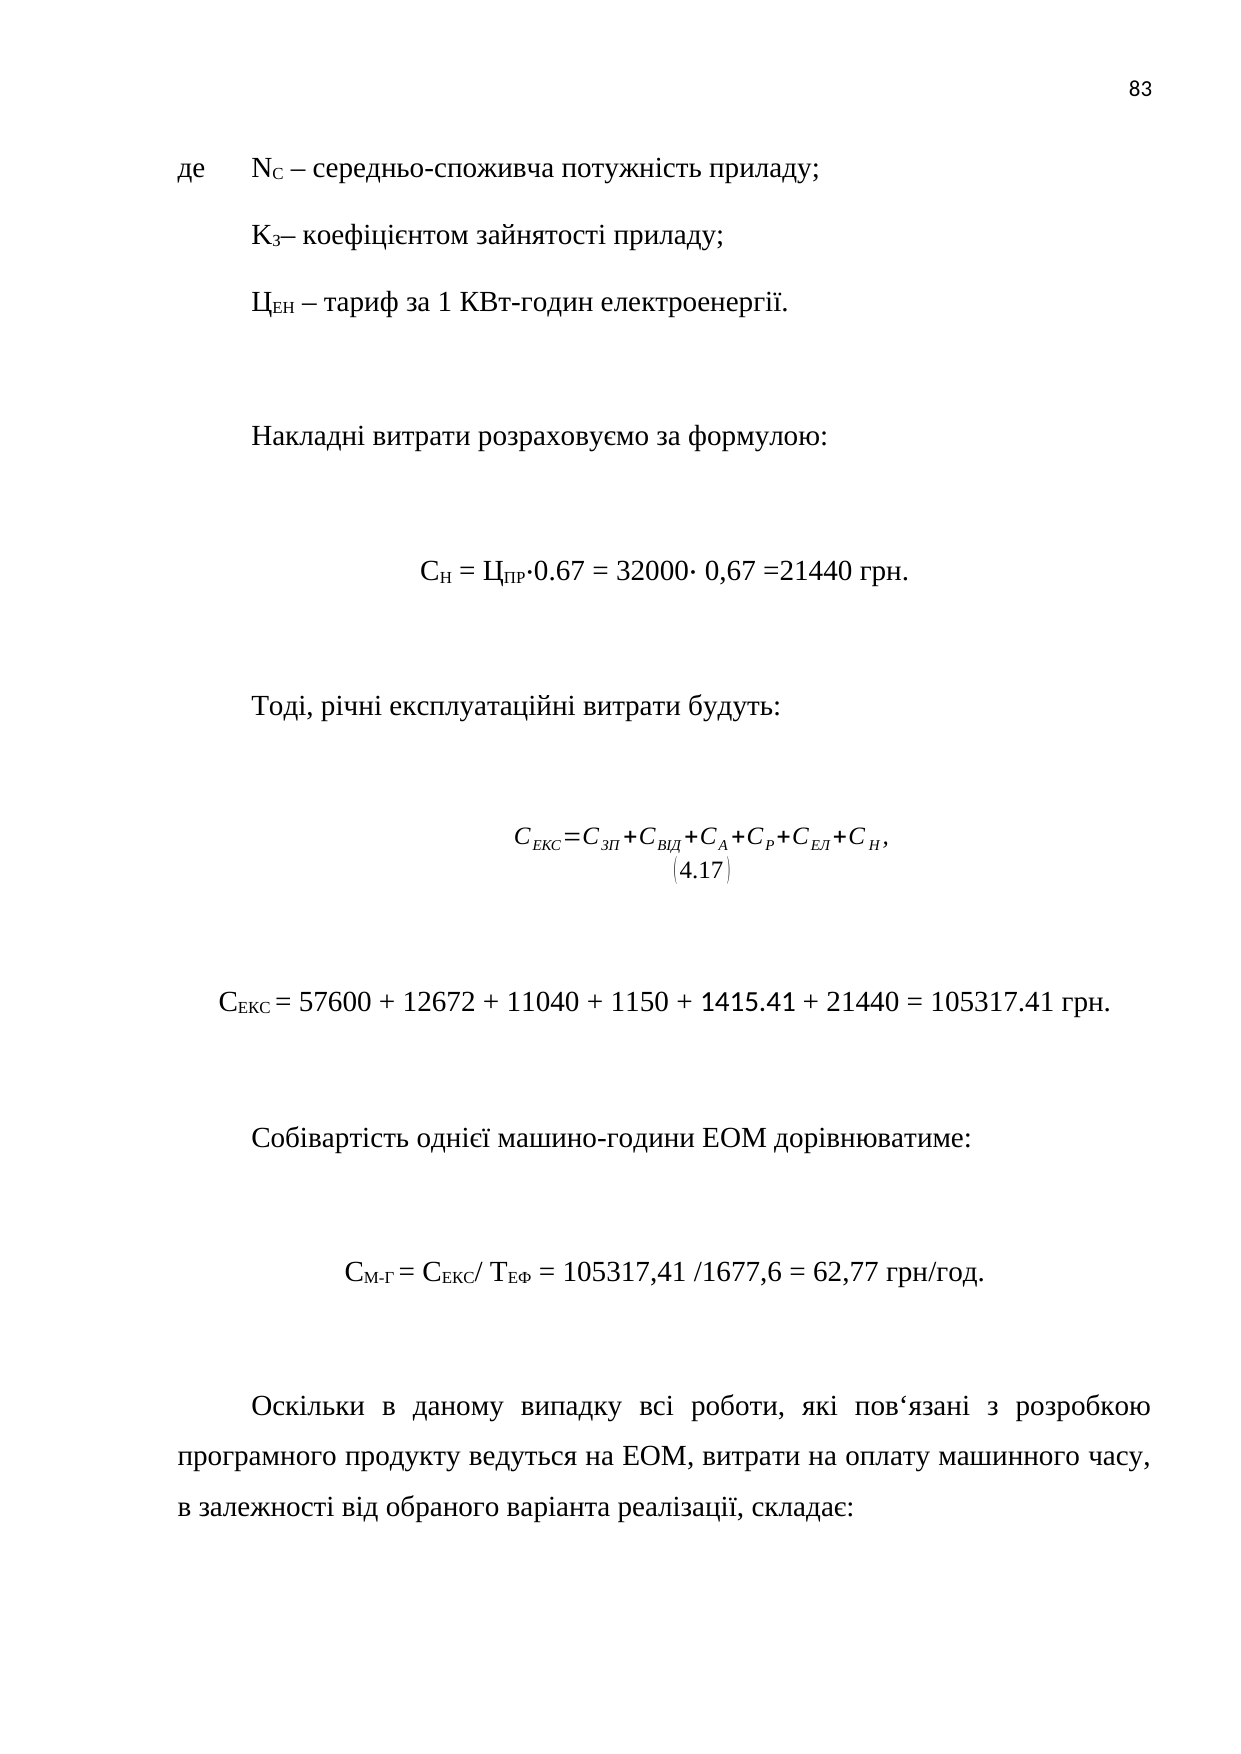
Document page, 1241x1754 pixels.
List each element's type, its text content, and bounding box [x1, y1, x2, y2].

text СМ-Г = СЕКС/ ТЕФ = 105317,41 /1677,6 = 62,77 грн/год. [177, 1254, 1152, 1288]
text СН = ЦПР⋅0.67 = 32000⋅ 0,67 =21440 грн. [177, 552, 1152, 587]
text Накладні витрати розраховуємо за формулою: [177, 418, 1152, 451]
text де NС – середньо-споживча потужність приладу; [177, 150, 1152, 183]
text Собівартість однієї машино-години ЕОМ дорівнюватиме: [177, 1120, 1152, 1154]
text KЗ– коефіцієнтом зайнятості приладу; [177, 217, 1152, 251]
text Оскільки в даному випадку всі роботи, які пов‘язані з розробкою програмного продукту ведуться на ЕОМ, витрати на оплату машинного часу, в залежності від обраного варіанта реалізації, складає: [177, 1388, 1152, 1522]
text Тоді, річні експлуатаційні витрати будуть: [177, 688, 1152, 722]
text ЦЕН – тариф за 1 КВт-годин електроенергії. [177, 284, 1152, 317]
text СЕКС = 57600 + 12672 + 11040 + 1150 + 1415.41 + 21440 = 105317.41 грн. [177, 983, 1152, 1019]
